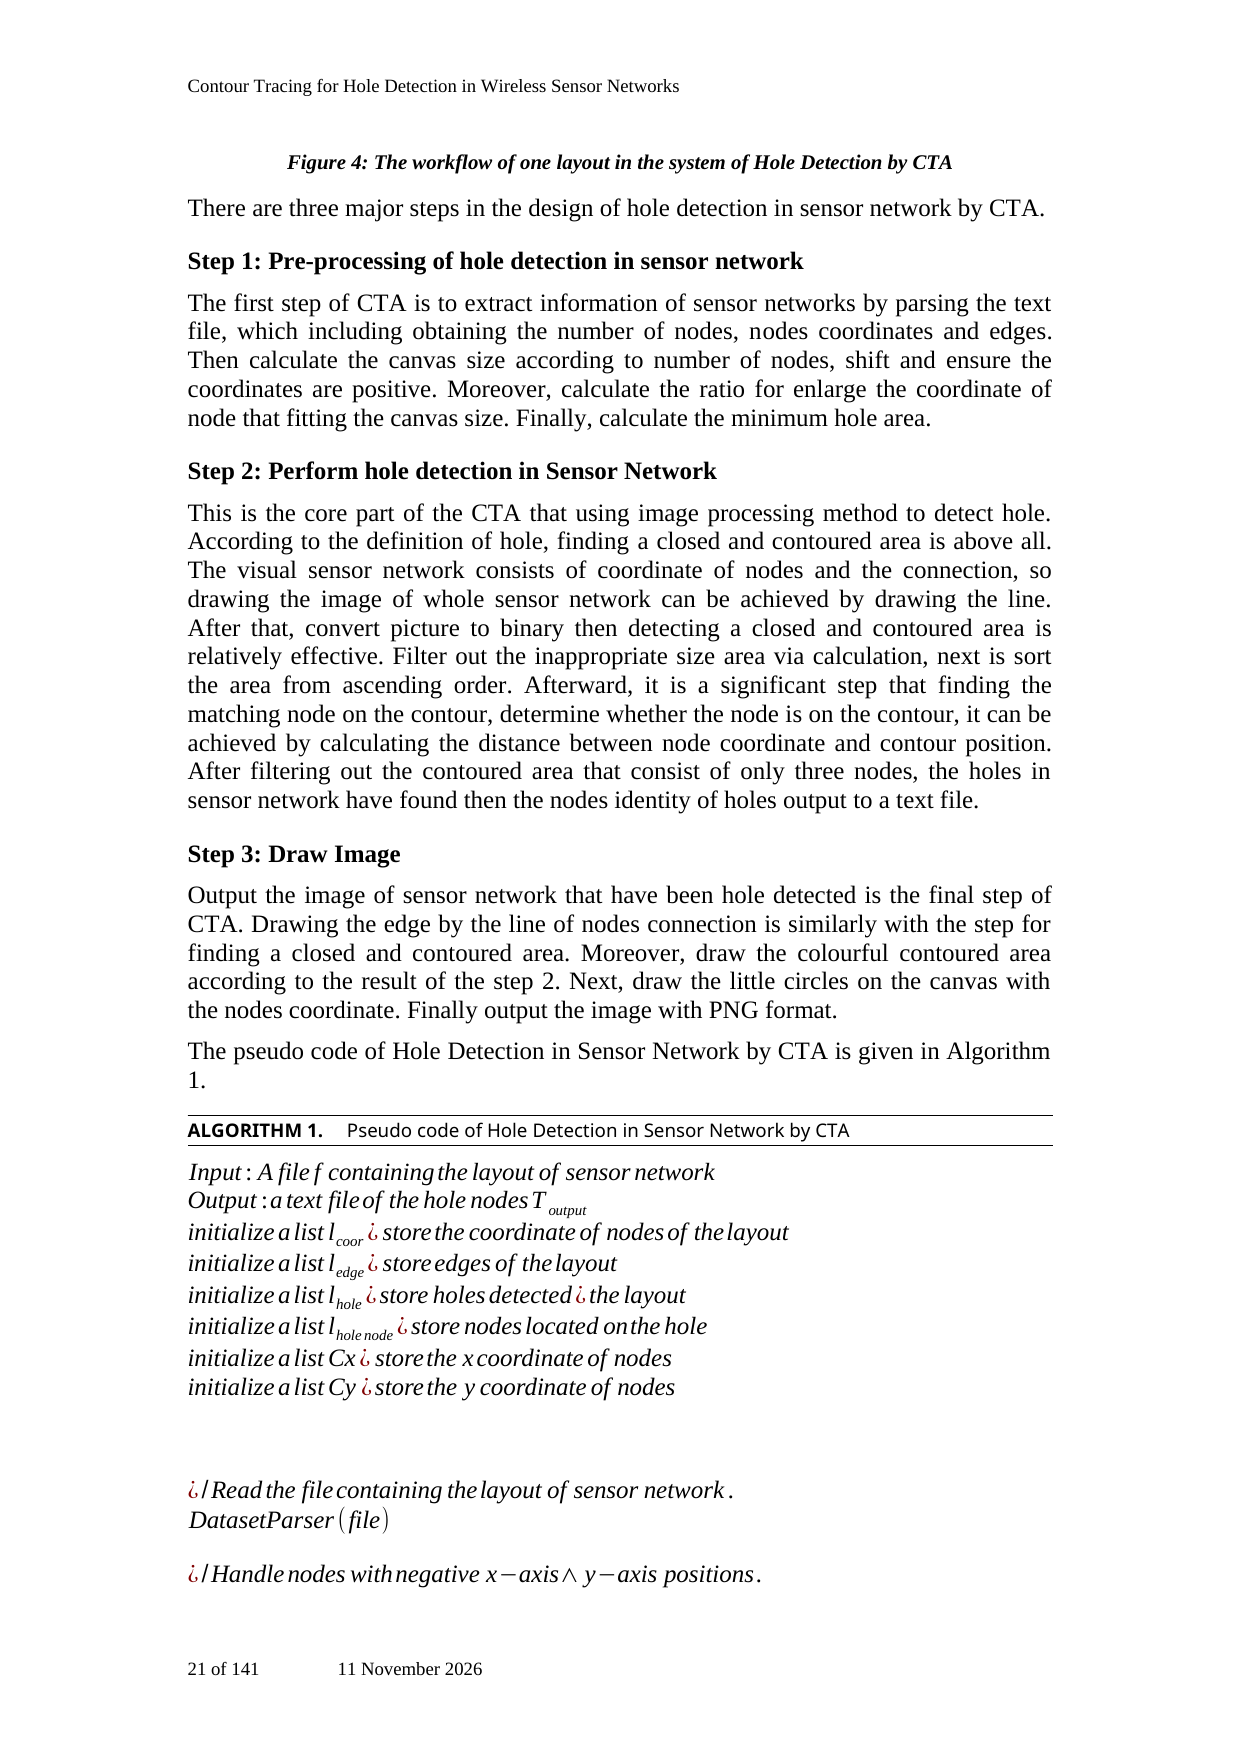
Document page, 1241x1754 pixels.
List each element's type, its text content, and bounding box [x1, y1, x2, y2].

text This is the core part of the CTA that using image processing method to detect hole. According to the definition of hole, finding a closed and contoured area is above all. The visual sensor network consists of coordinate of nodes and the connection, so drawing the image of whole sensor network can be achieved by drawing the line. After that, convert picture to binary then detecting a closed and contoured area is relatively effective. Filter out the inappropriate size area via calculation, next is sort the area from ascending order. Afterward, it is a significant step that finding the matching node on the contour, determine whether the node is on the contour, it can be achieved by calculating the distance between node coordinate and contour position. After filtering out the contoured area that consist of only three nodes, the holes in sensor network have found then the nodes identity of holes output to a text file. [187, 498, 1053, 814]
text The pseudo code of Hole Detection in Sensor Network by CTA is given in Algorithm 1. [187, 1036, 1053, 1094]
subtitle Step 3: Draw Image [187, 839, 1053, 868]
text The first step of CTA is to extract information of sensor networks by parsing the text file, which including obtaining the number of nodes, nodes coordinates and edges. Then calculate the canvas size according to number of nodes, shift and ensure the coordinates are positive. Moreover, calculate the ratio for enlarge the coordinate of node that fitting the canvas size. Finally, calculate the minimum hole area. [187, 288, 1053, 431]
text Figure 4: The workflow of one layout in the system of Hole Detection by CTA [187, 150, 1053, 174]
text Step 1: Pre-processing of hole detection in sensor network [187, 246, 1053, 275]
text Output the image of sensor network that have been hole detected is the final step of CTA. Drawing the edge by the line of nodes connection is similarly with the step for finding a closed and contoured area. Moreover, draw the colourful contoured area according to the result of the step 2. Next, draw the little circles on the canvas with the nodes coordinate. Finally output the image with PNG format. [187, 880, 1053, 1024]
subtitle Step 2: Perform hole detection in Sensor Network [187, 456, 1053, 485]
text There are three major steps in the design of hole detection in sensor network by CTA. [187, 193, 1053, 221]
text Algorithm 1. Pseudo code of Hole Detection in Sensor Network by CTA [187, 1116, 1053, 1146]
